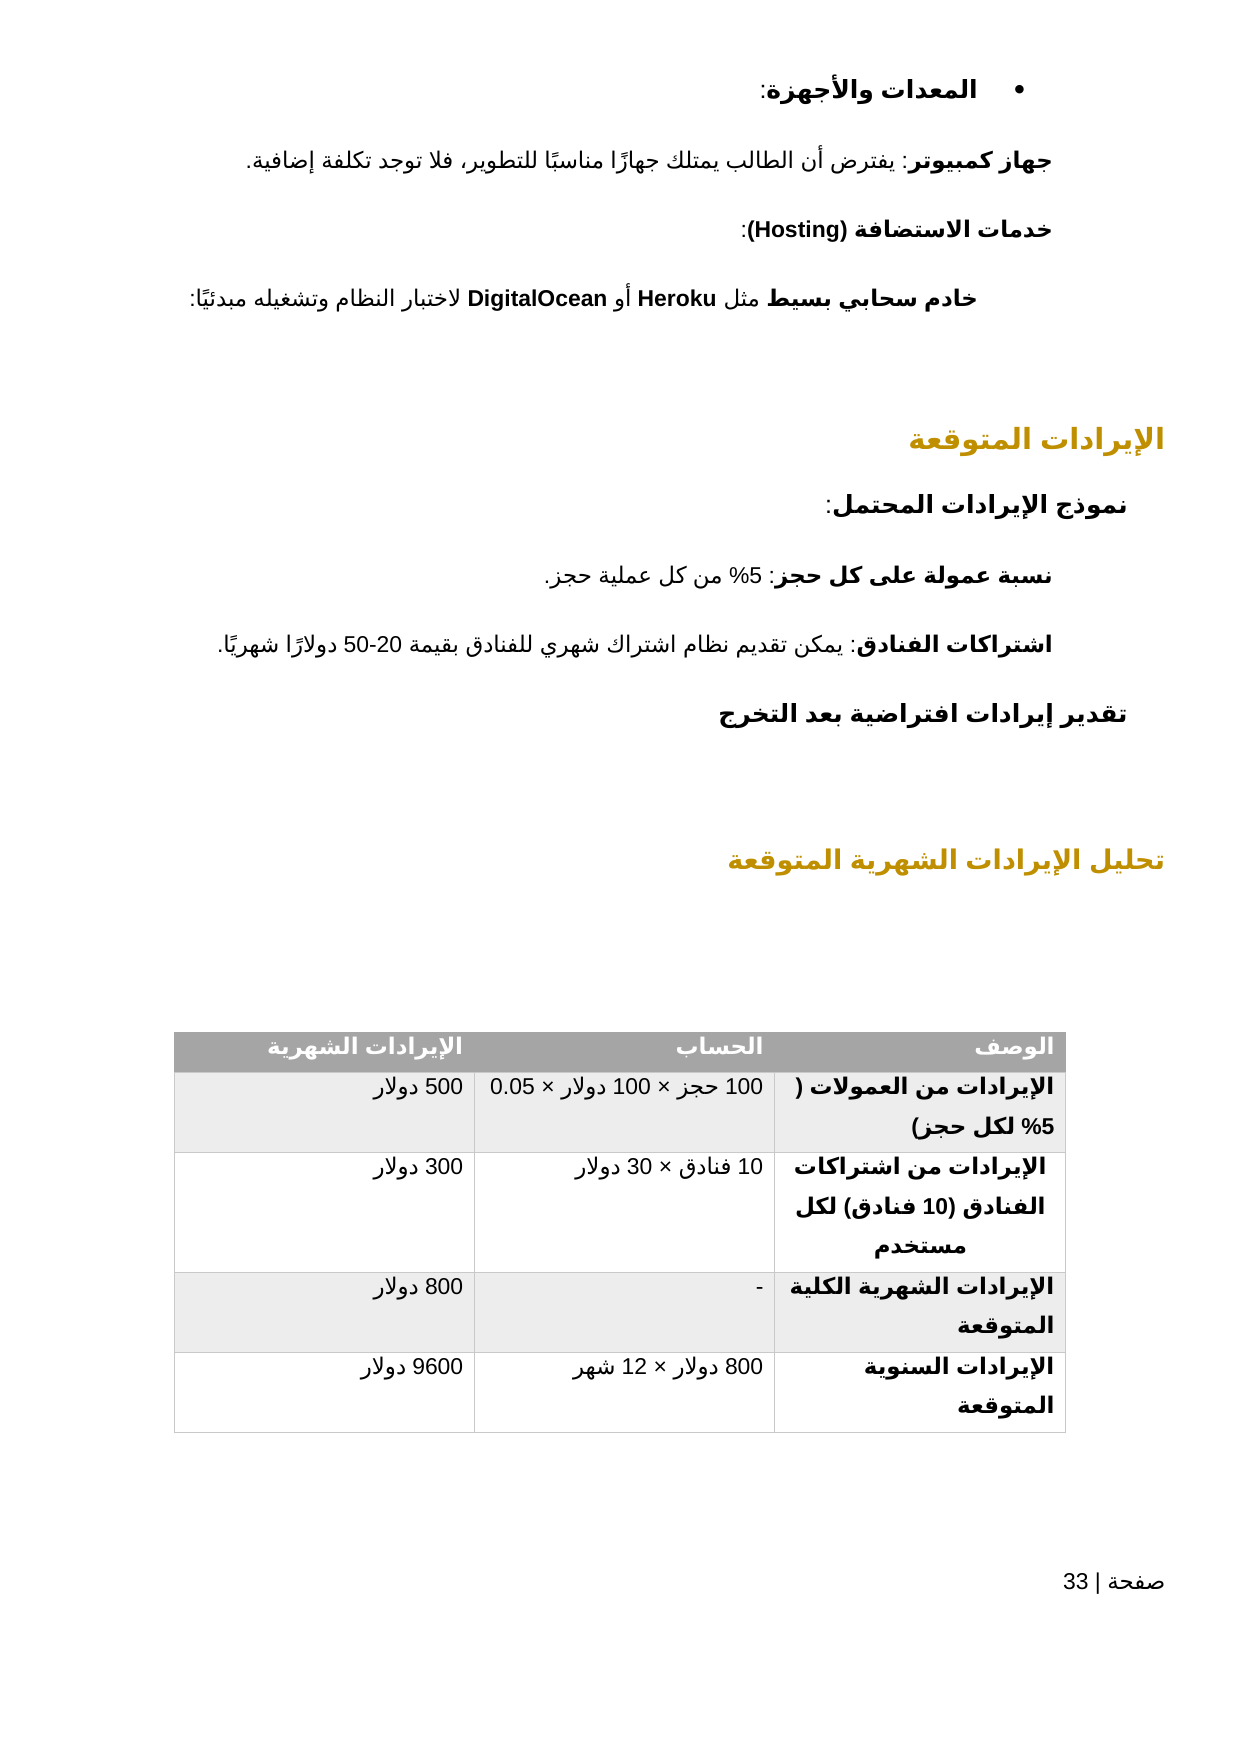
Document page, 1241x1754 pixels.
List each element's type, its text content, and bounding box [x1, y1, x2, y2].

table_cell 500 دولار [175, 1073, 474, 1152]
table_cell 10 فنادق × 30 دولار [475, 1153, 774, 1272]
table_cell 9600 دولار [175, 1353, 474, 1432]
text نسبة عمولة على كل حجز: 5% من كل عملية حجز. [75, 562, 1053, 588]
text تقدير إيرادات افتراضية بعد التخرج [75, 699, 1128, 728]
table_header الوصف [775, 1033, 1065, 1072]
text اشتراكات الفنادق: يمكن تقديم نظام اشتراك شهري للفنادق بقيمة 20-50 دولارًا شهريًا. [75, 631, 1053, 657]
list المعدات والأجهزة: [75, 75, 1015, 104]
table_cell الإيرادات من العمولات (5% لكل حجز) [775, 1073, 1065, 1152]
text نموذج الإيرادات المحتمل: [75, 490, 1128, 518]
table_cell 800 دولار × 12 شهر [475, 1353, 774, 1432]
table_header الإيرادات الشهرية [175, 1033, 474, 1072]
text خادم سحابي بسيط مثل Heroku أو DigitalOcean لاختبار النظام وتشغيله مبدئيًا: [75, 285, 978, 311]
table_header الحساب [475, 1033, 774, 1072]
table_cell الإيرادات من اشتراكات الفنادق (10 فنادق) لكل مستخدم [775, 1153, 1065, 1272]
table_cell 300 دولار [175, 1153, 474, 1272]
table_cell - [475, 1273, 774, 1352]
subtitle الإيرادات المتوقعة [75, 422, 1165, 456]
text جهاز كمبيوتر: يفترض أن الطالب يمتلك جهازًا مناسبًا للتطوير، فلا توجد تكلفة إضافية. [75, 147, 1053, 174]
subtitle تحليل الإيرادات الشهرية المتوقعة [75, 844, 1165, 875]
table_cell 100 حجز × 100 دولار × 0.05 [475, 1073, 774, 1152]
table_cell الإيرادات السنوية المتوقعة [775, 1353, 1065, 1432]
table_cell 800 دولار [175, 1273, 474, 1352]
table_cell الإيرادات الشهرية الكلية المتوقعة [775, 1273, 1065, 1352]
text خدمات الاستضافة (Hosting): [75, 216, 1053, 242]
